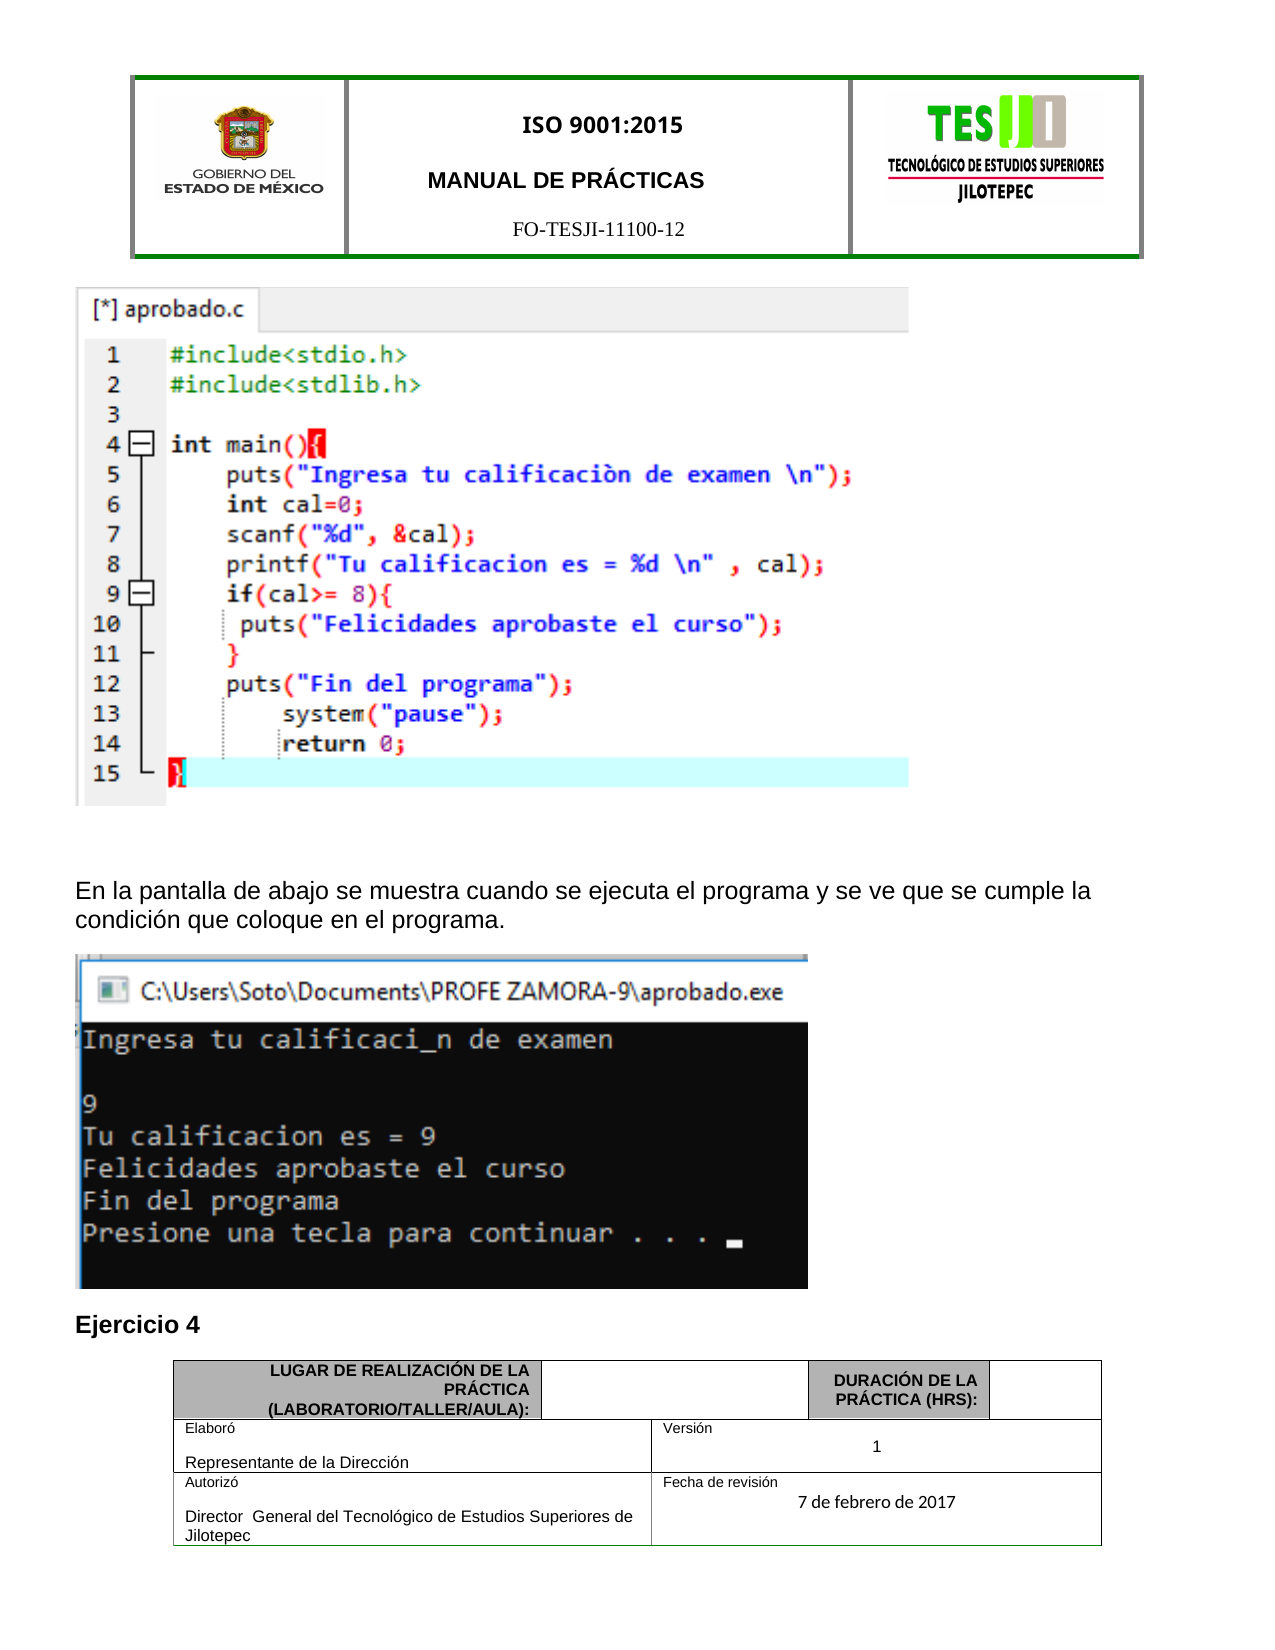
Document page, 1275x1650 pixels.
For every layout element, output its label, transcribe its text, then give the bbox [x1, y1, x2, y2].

picture [886, 92, 1106, 204]
picture [75, 287, 909, 806]
text En la pantalla de abajo se muestra cuando se ejecuta el programa y se ve que se cumple la condición que coloque en el programa. [75, 876, 1200, 933]
picture [75, 954, 808, 1289]
picture [154, 97, 327, 201]
text Ejercicio 4 [75, 1309, 1200, 1338]
